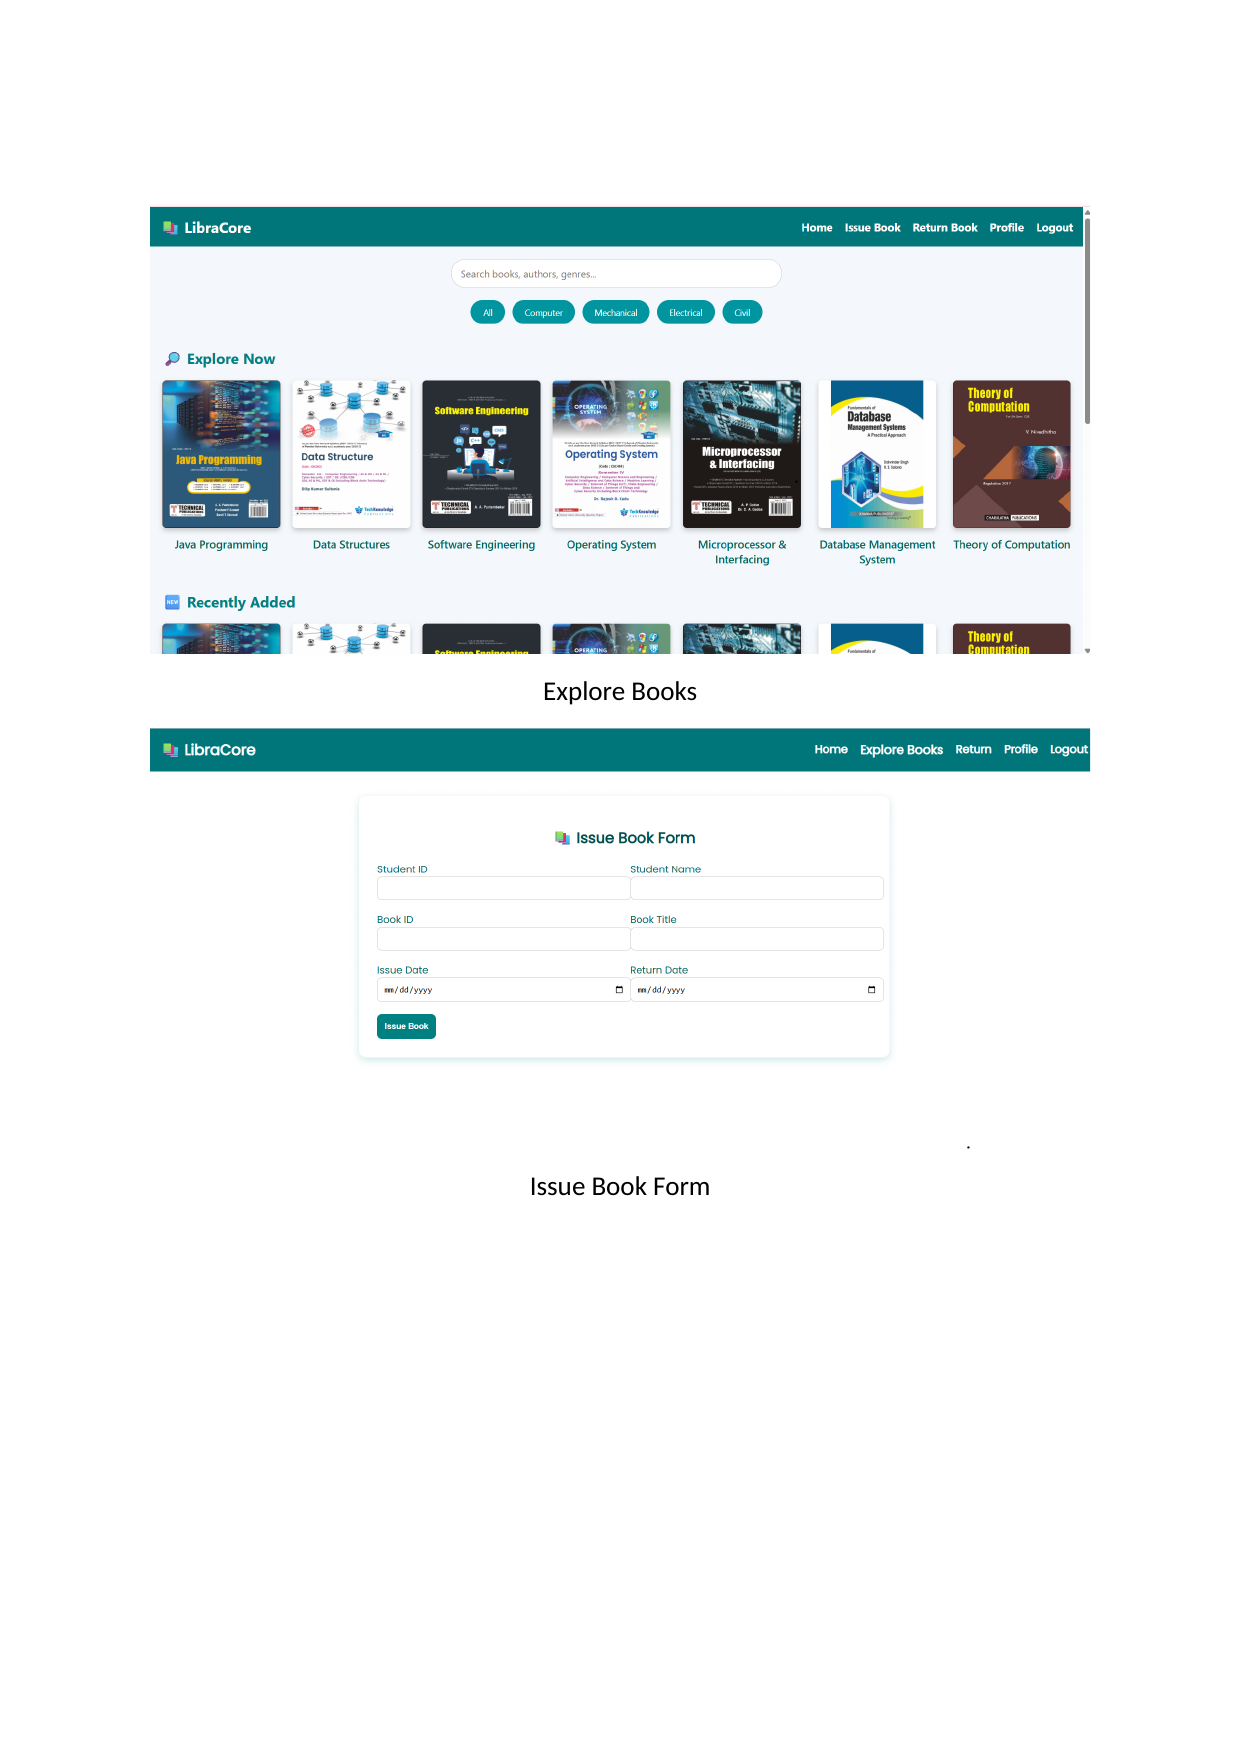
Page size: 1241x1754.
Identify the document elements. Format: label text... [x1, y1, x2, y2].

text Issue Book Form [150, 1169, 1090, 1203]
text Explore Books [150, 674, 1090, 707]
picture [150, 728, 1091, 1149]
picture [150, 204, 1091, 654]
